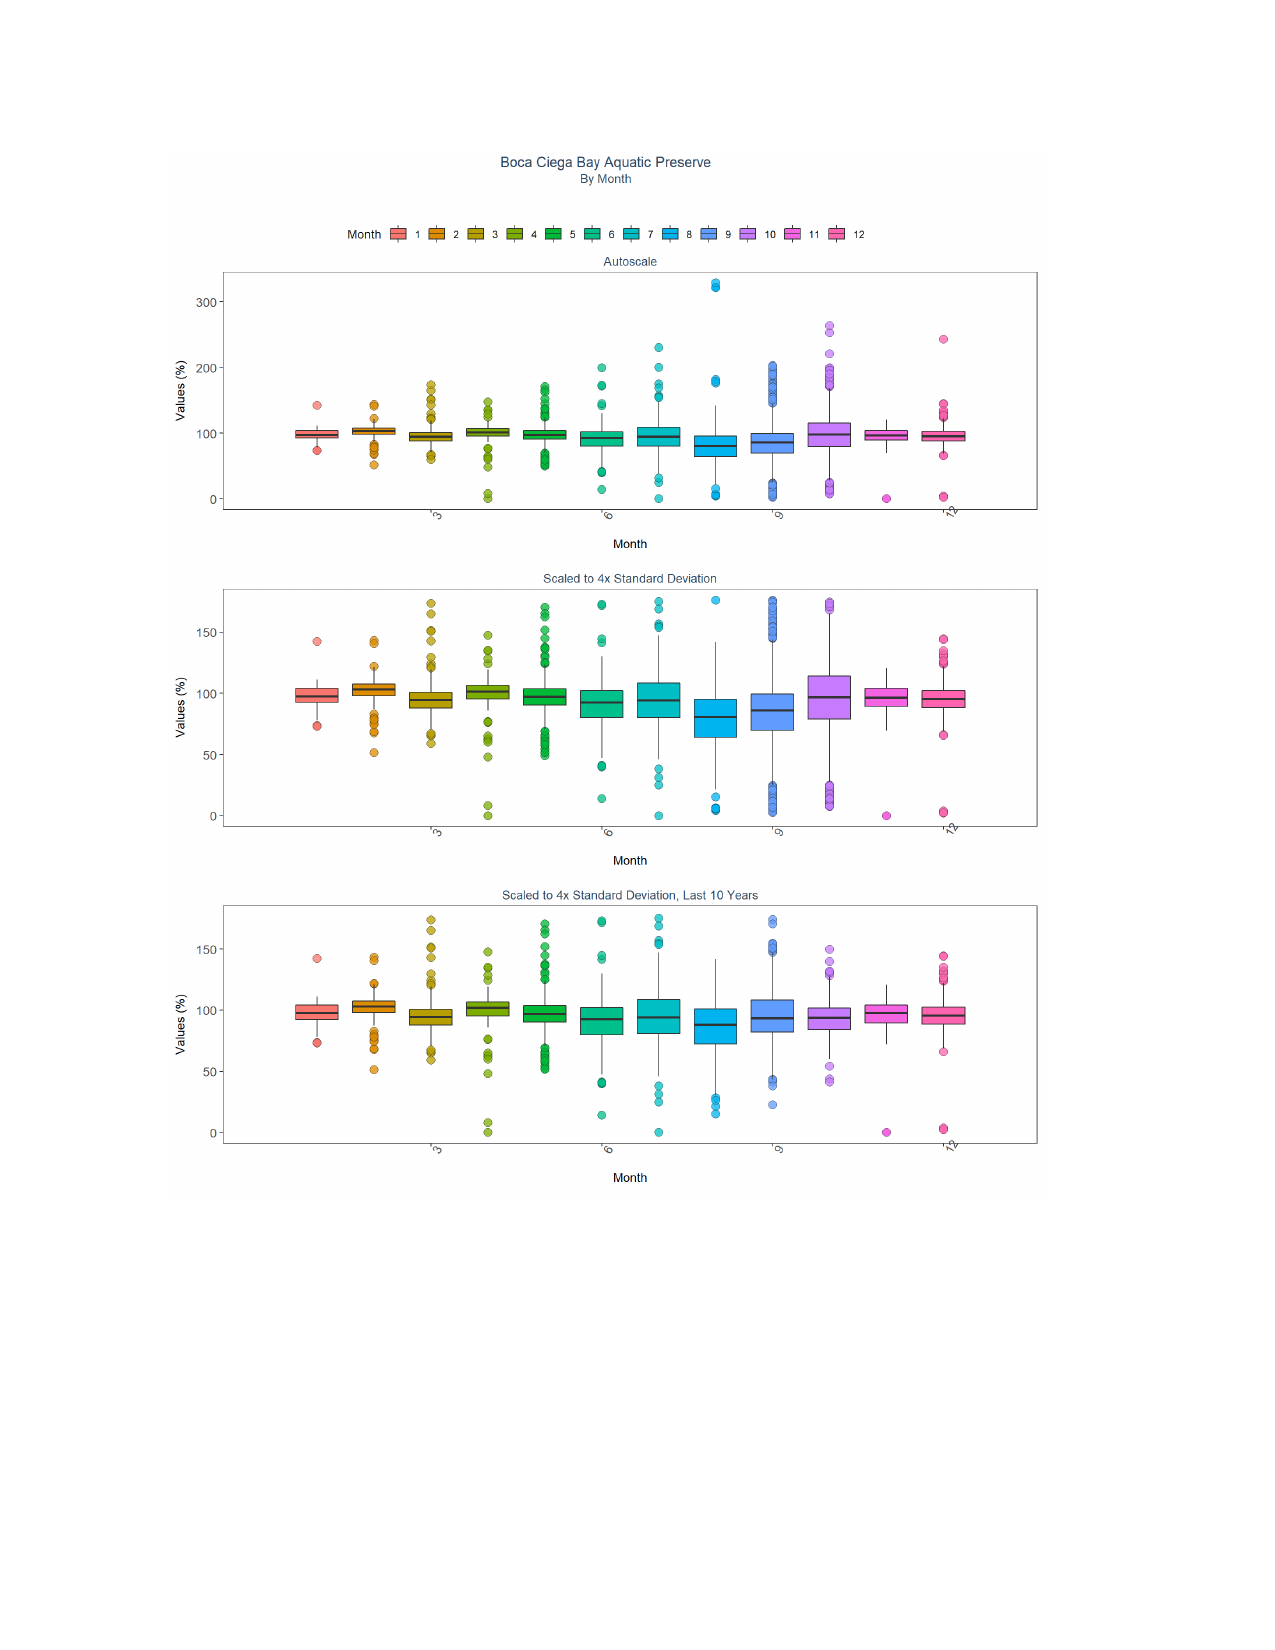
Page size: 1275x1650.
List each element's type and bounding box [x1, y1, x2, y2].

picture [168, 150, 1044, 1200]
